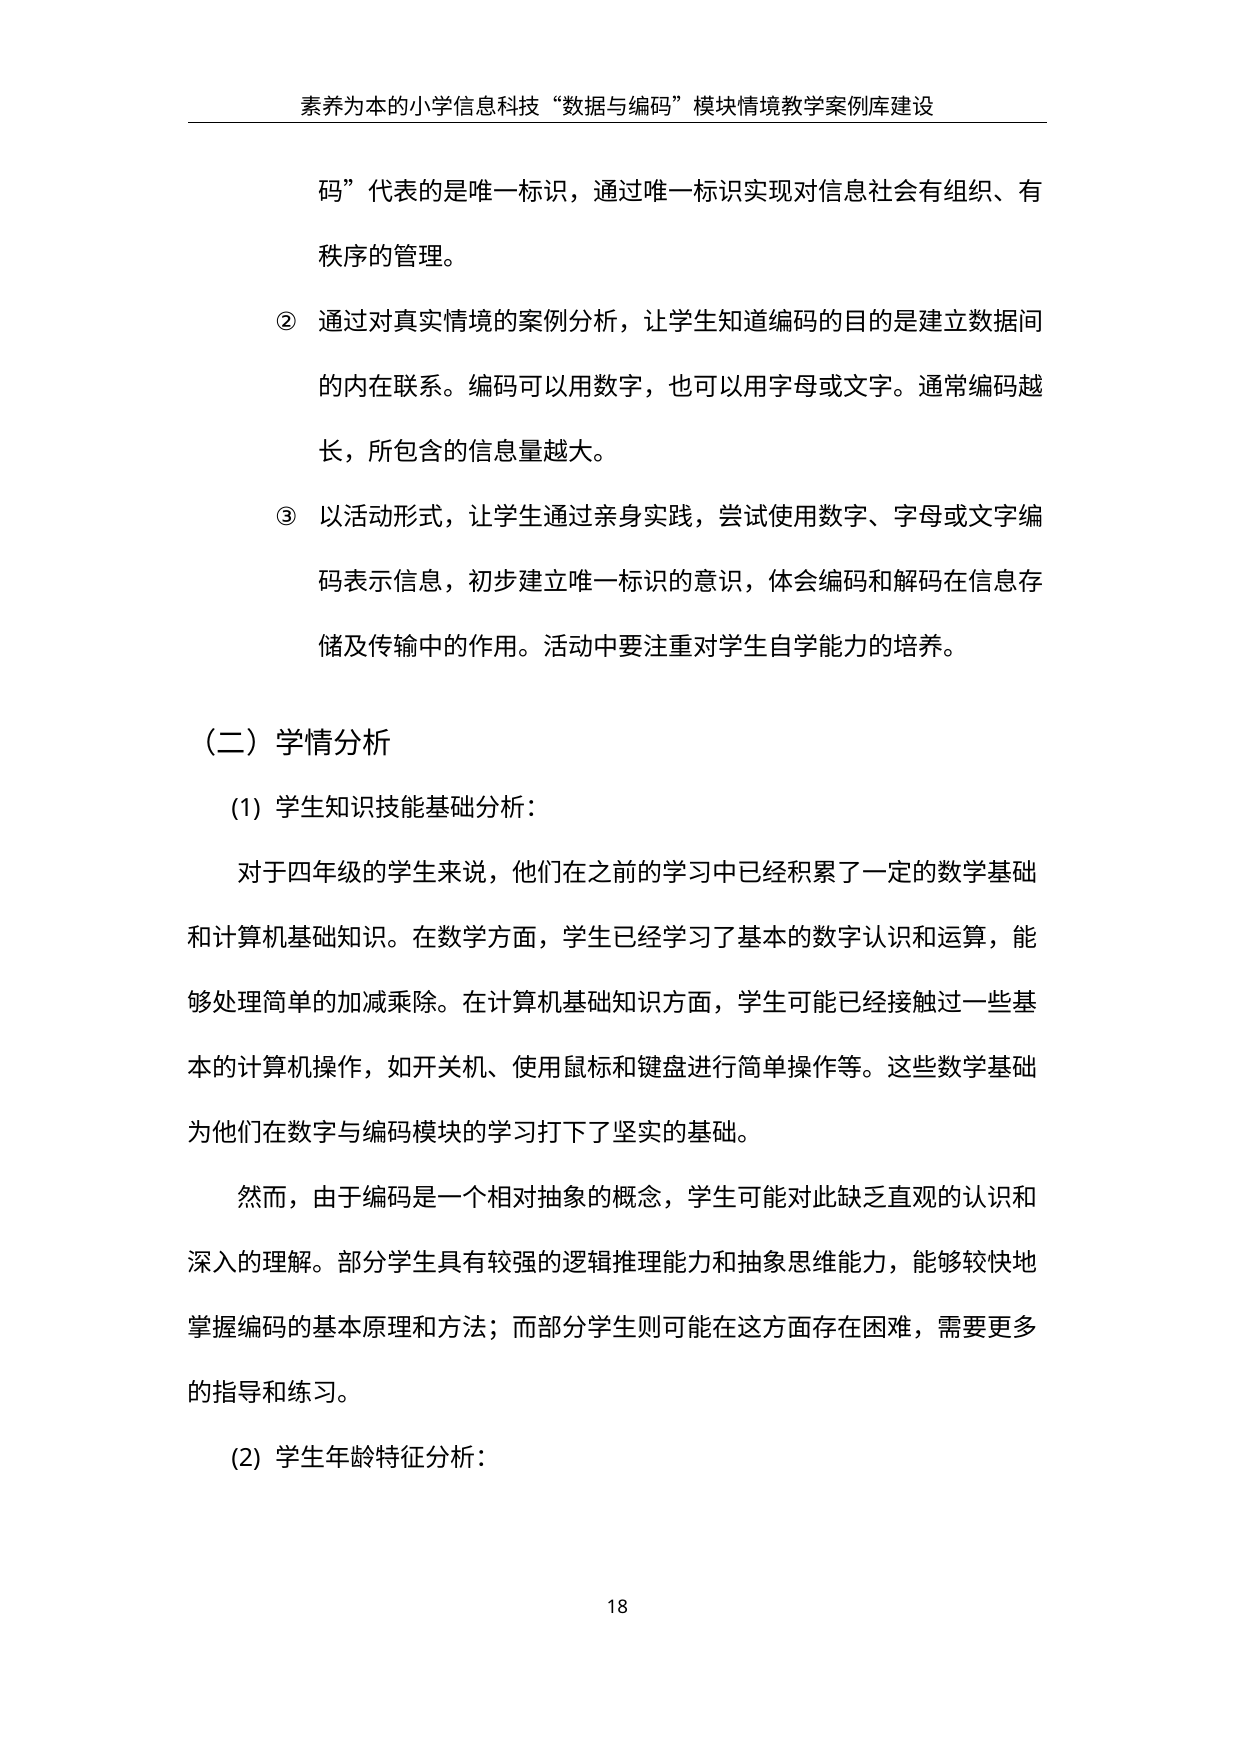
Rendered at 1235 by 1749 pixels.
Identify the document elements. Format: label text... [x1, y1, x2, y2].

list 对于四年级的学生来说，他们在之前的学习中已经积累了一定的数学基础和计算机基础知识。在数学方面，学生已经学习了基本的数字认识和运算，能够处理简单的加减乘除。在计算机基础知识方面，学生可能已经接触过一些基本的计算机操作，如开关机、使用鼠标和键盘进行简单操作等。这些数学基础为他们在数字与编码模块的学习打下了坚实的基础。 [187, 839, 1047, 1164]
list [275, 157, 1047, 287]
list 然而，由于编码是一个相对抽象的概念，学生可能对此缺乏直观的认识和深入的理解。部分学生具有较强的逻辑推理能力和抽象思维能力，能够较快地掌握编码的基本原理和方法；而部分学生则可能在这方面存在困难，需要更多的指导和练习。 [187, 1164, 1047, 1424]
list 学生知识技能基础分析： [231, 774, 1047, 839]
list 学生年龄特征分析： [231, 1424, 1047, 1489]
list 学情分析 [187, 709, 1047, 774]
list 以活动形式，让学生通过亲身实践，尝试使用数字、字母或文字编码表示信息，初步建立唯一标识的意识，体会编码和解码在信息存储及传输中的作用。活动中要注重对学生自学能力的培养。 [275, 482, 1047, 677]
list 通过对真实情境的案例分析，让学生知道编码的目的是建立数据间的内在联系。编码可以用数字，也可以用字母或文字。通常编码越长，所包含的信息量越大。 [275, 287, 1047, 482]
